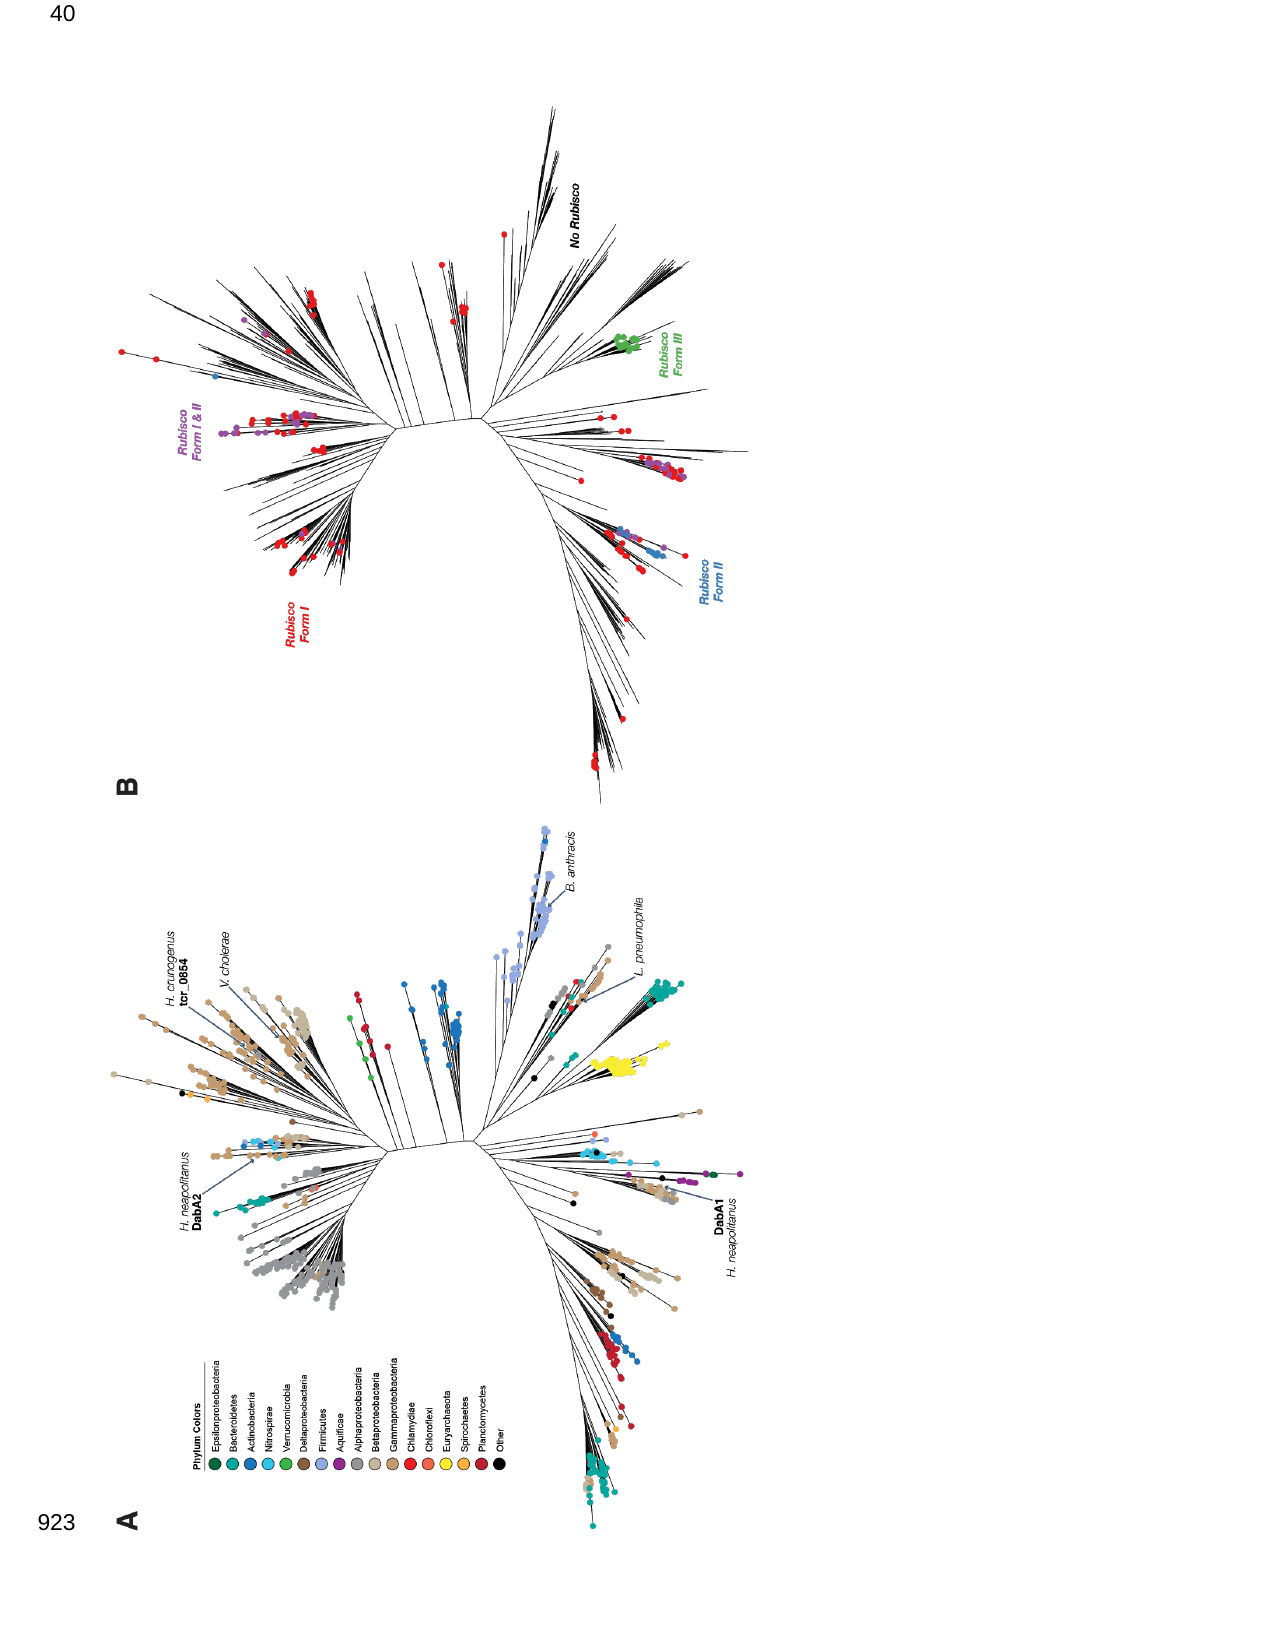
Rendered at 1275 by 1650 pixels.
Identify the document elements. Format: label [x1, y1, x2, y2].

picture [105, 75, 749, 1531]
